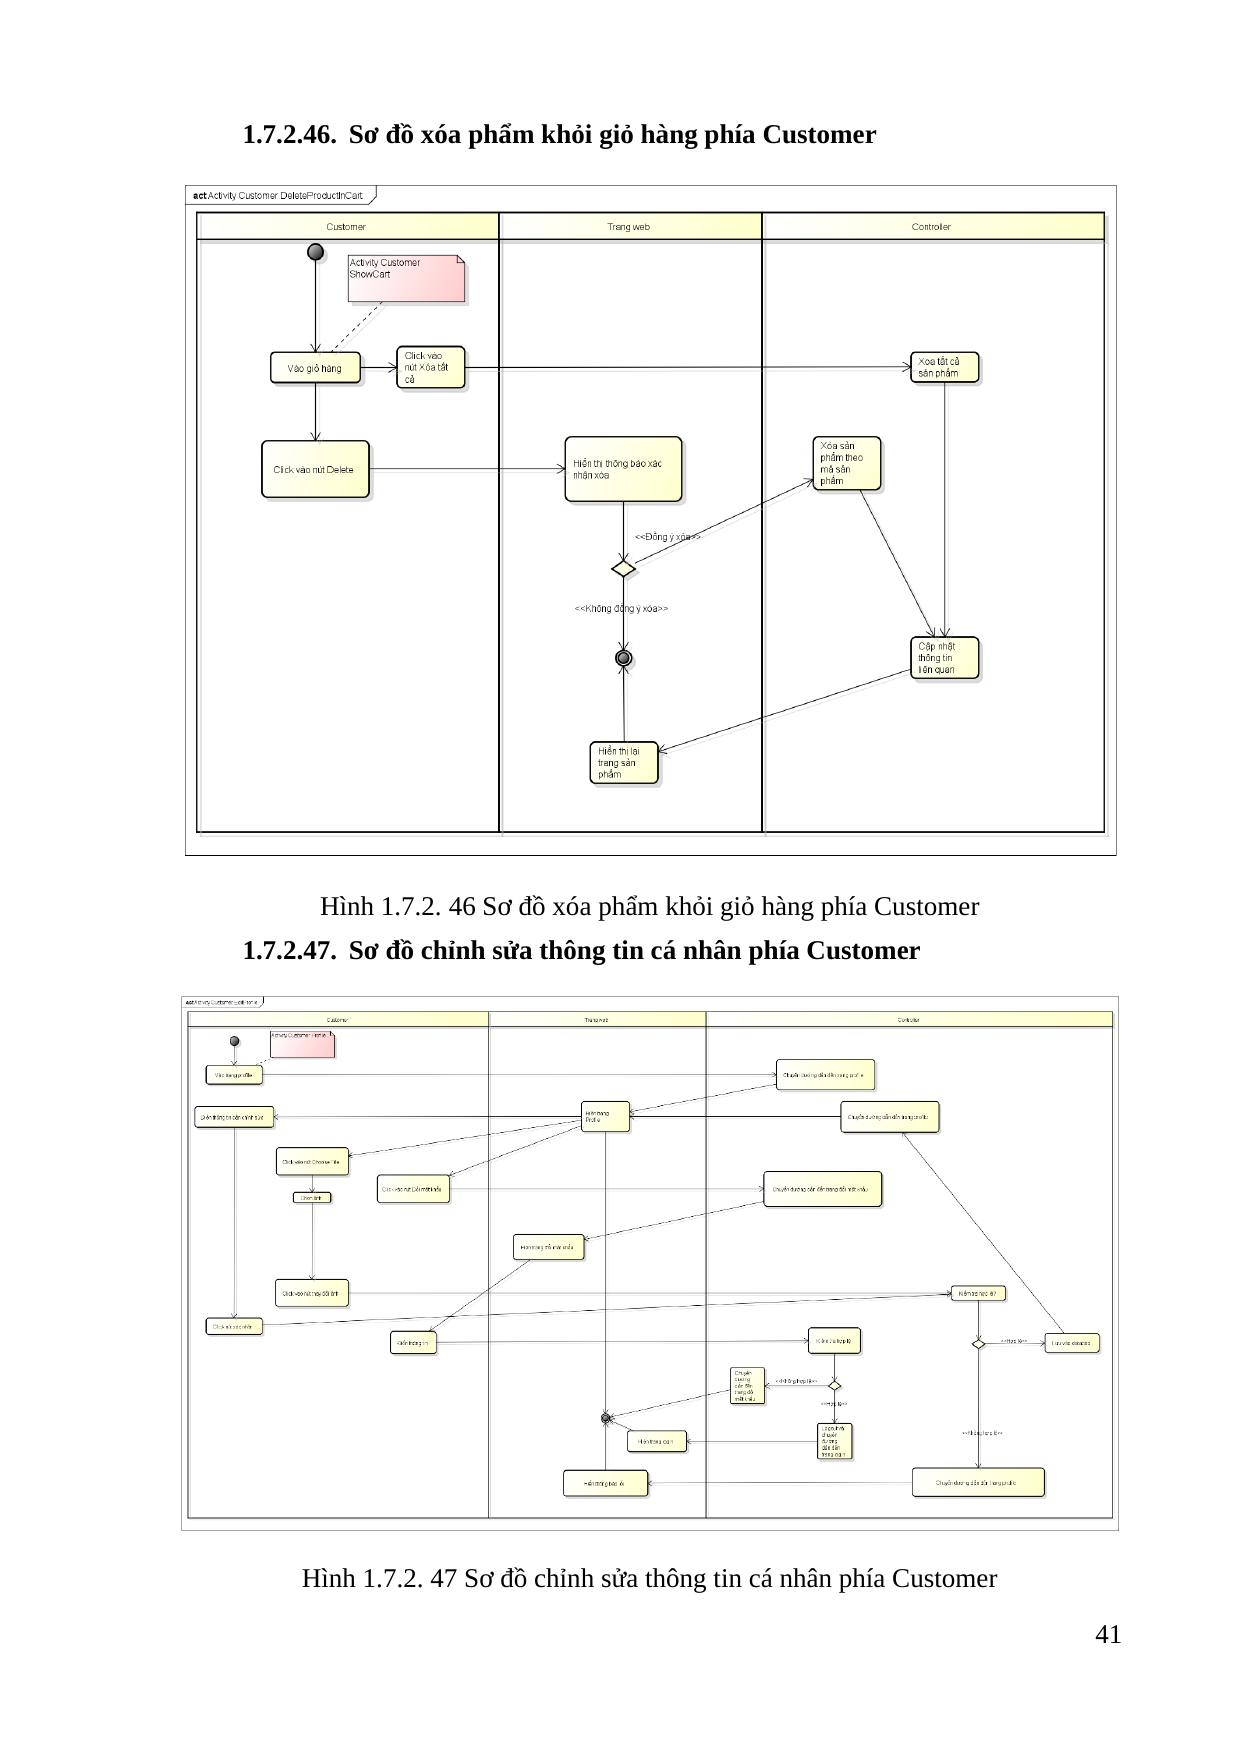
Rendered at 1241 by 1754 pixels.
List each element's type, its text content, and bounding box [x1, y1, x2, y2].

subtitle Sơ đồ xóa phẩm khỏi giỏ hàng phía Customer [242, 118, 1122, 149]
picture [177, 177, 1123, 863]
subtitle Sơ đồ chỉnh sửa thông tin cá nhân phía Customer [242, 934, 1122, 965]
picture [177, 993, 1123, 1535]
